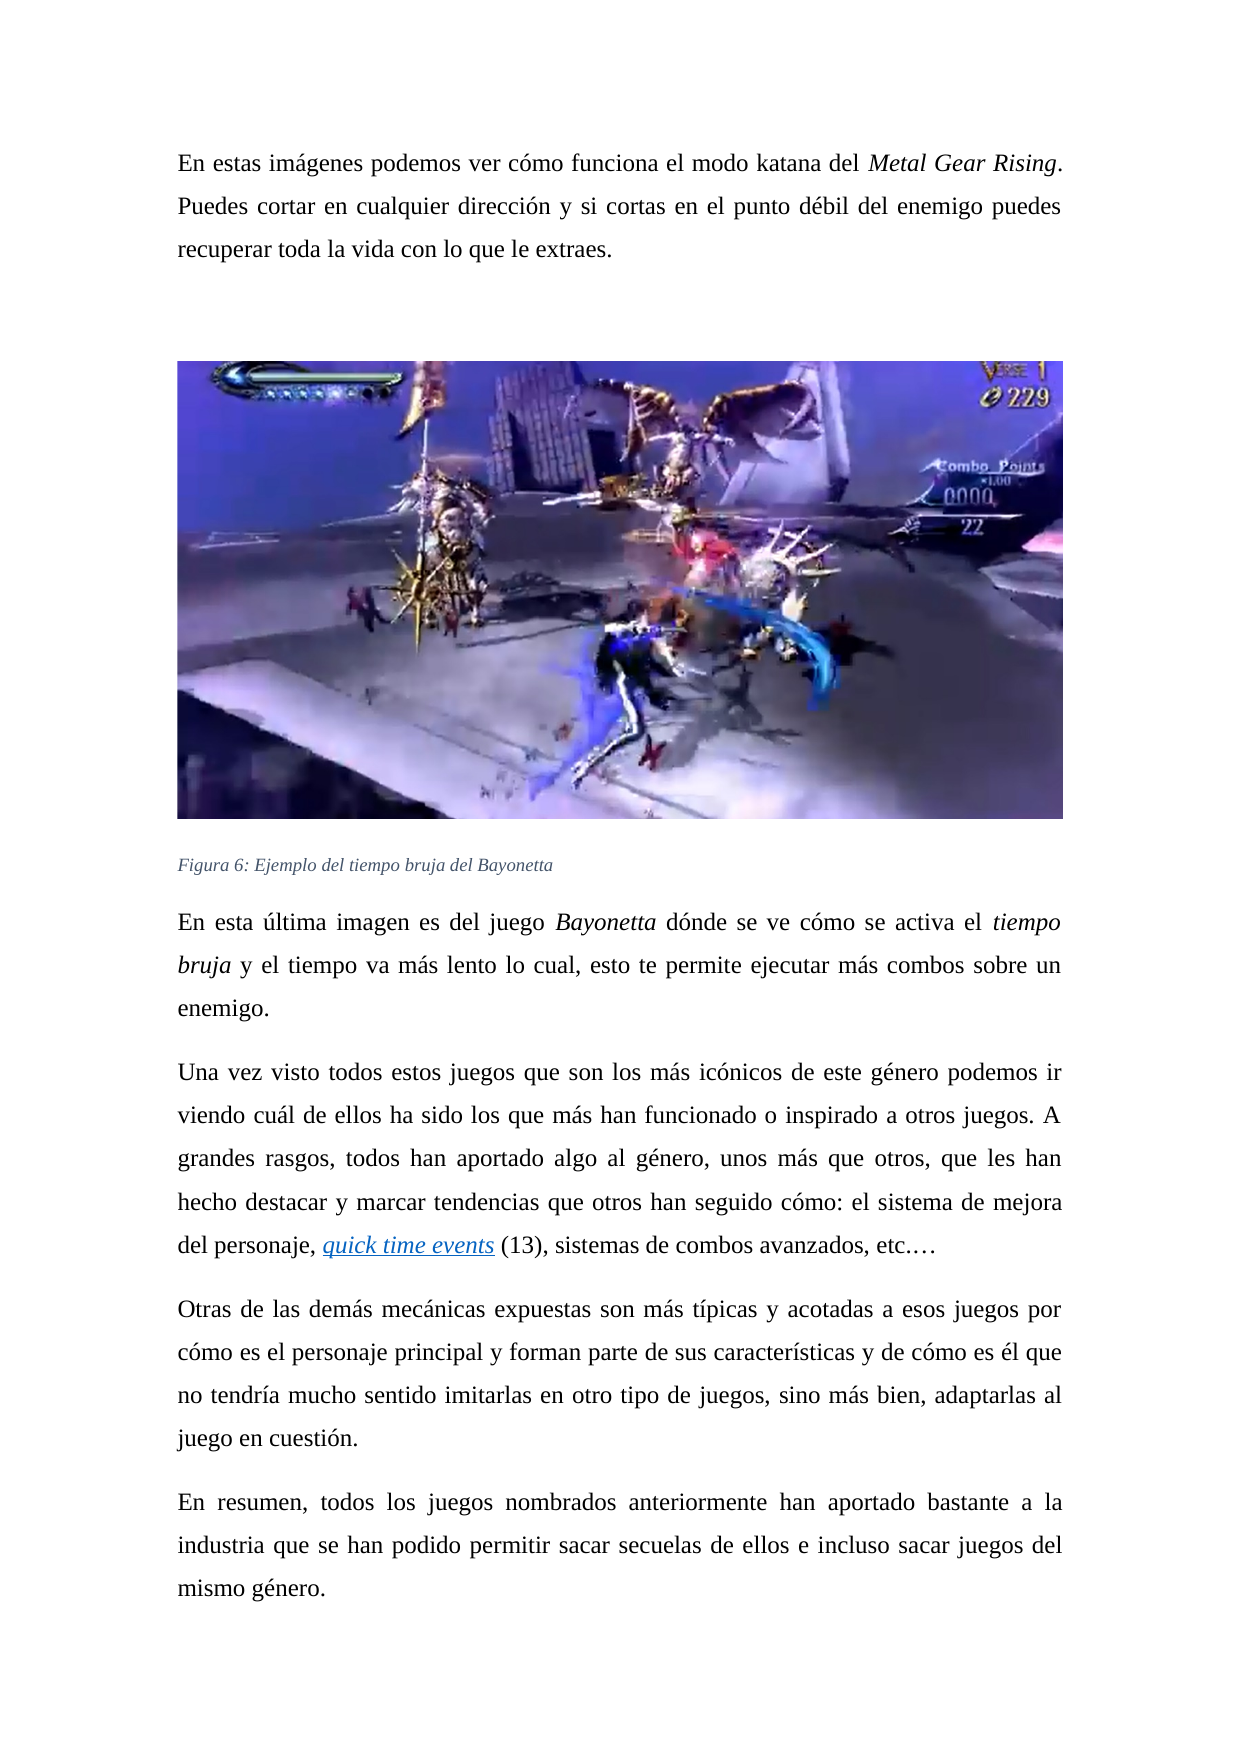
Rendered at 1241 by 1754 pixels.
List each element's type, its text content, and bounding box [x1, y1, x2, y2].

text Figura 6: Ejemplo del tiempo bruja del Bayonetta [177, 854, 1063, 876]
text En estas imágenes podemos ver cómo funciona el modo katana del Metal Gear Rising. Puedes cortar en cualquier dirección y si cortas en el punto débil del enemigo puedes recuperar toda la vida con lo que le extraes. [177, 148, 1063, 263]
text Una vez visto todos estos juegos que son los más icónicos de este género podemos ir viendo cuál de ellos ha sido los que más han funcionado o inspirado a otros juegos. A grandes rasgos, todos han aportado algo al género, unos más que otros, que les han hecho destacar y marcar tendencias que otros han seguido cómo: el sistema de mejora del personaje, quick time events , sistemas de combos avanzados, etc.… [177, 1057, 1063, 1258]
text Otras de las demás mecánicas expuestas son más típicas y acotadas a esos juegos por cómo es el personaje principal y forman parte de sus características y de cómo es él que no tendría mucho sentido imitarlas en otro tipo de juegos, sino más bien, adaptarlas al juego en cuestión. [177, 1294, 1063, 1452]
text En resumen, todos los juegos nombrados anteriormente han aportado bastante a la industria que se han podido permitir sacar secuelas de ellos e incluso sacar juegos del mismo género. [177, 1487, 1063, 1602]
picture [177, 361, 1063, 819]
text En esta última imagen es del juego Bayonetta dónde se ve cómo se activa el tiempo bruja y el tiempo va más lento lo cual, esto te permite ejecutar más combos sobre un enemigo. [177, 907, 1063, 1022]
